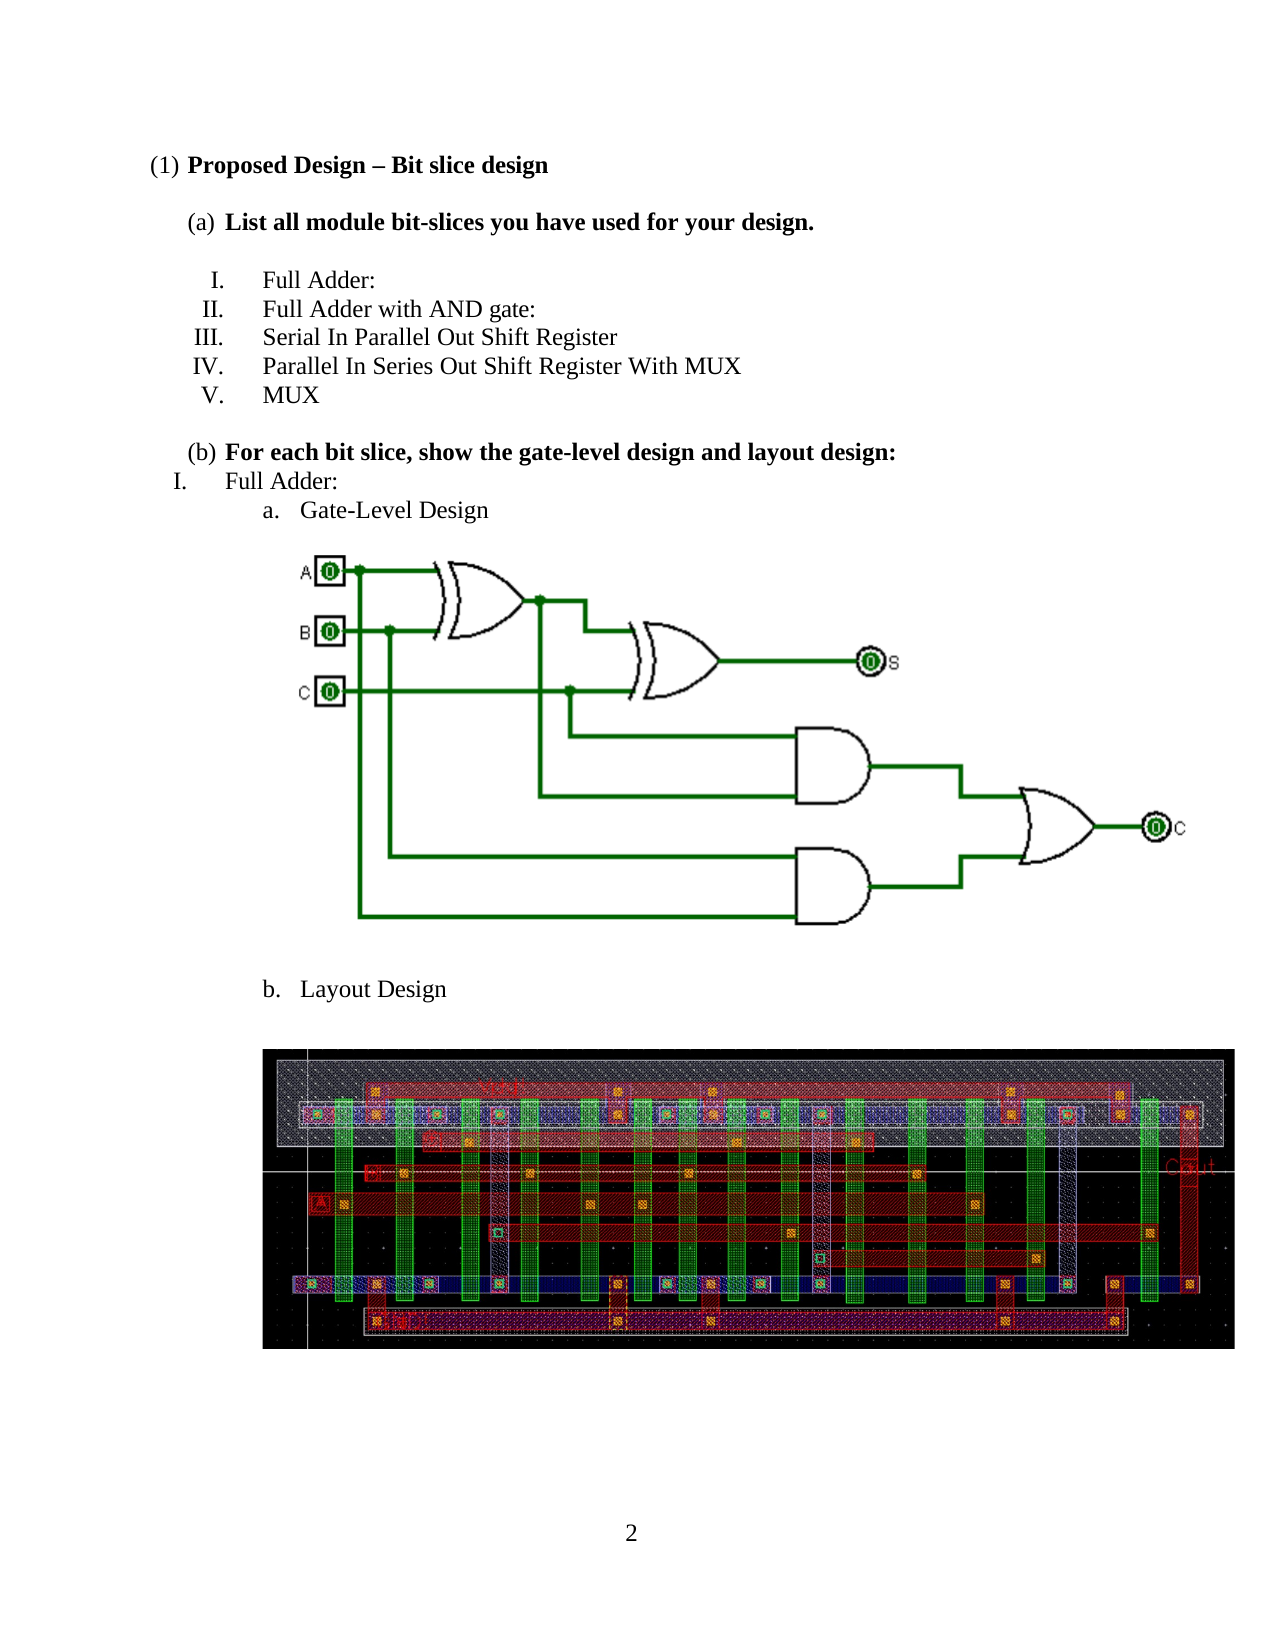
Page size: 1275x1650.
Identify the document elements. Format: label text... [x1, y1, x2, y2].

list Full Adder: [173, 466, 1248, 495]
list Layout Design [262, 974, 1248, 1003]
list MUX [201, 380, 1248, 409]
list Serial In Parallel Out Shift Register [194, 322, 1248, 351]
list Proposed Design – Bit slice design [150, 150, 1248, 179]
list Gate-Level Design [262, 495, 1248, 524]
picture [262, 1049, 1235, 1349]
list List all module bit-slices you have used for your design. [187, 207, 1248, 236]
list Parallel In Series Out Shift Register With MUX [192, 351, 1248, 380]
list Full Adder with AND gate: [202, 294, 1248, 322]
list For each bit slice, show the gate-level design and layout design: [187, 437, 1063, 466]
list Full Adder: [210, 265, 1248, 294]
picture [298, 555, 1186, 926]
